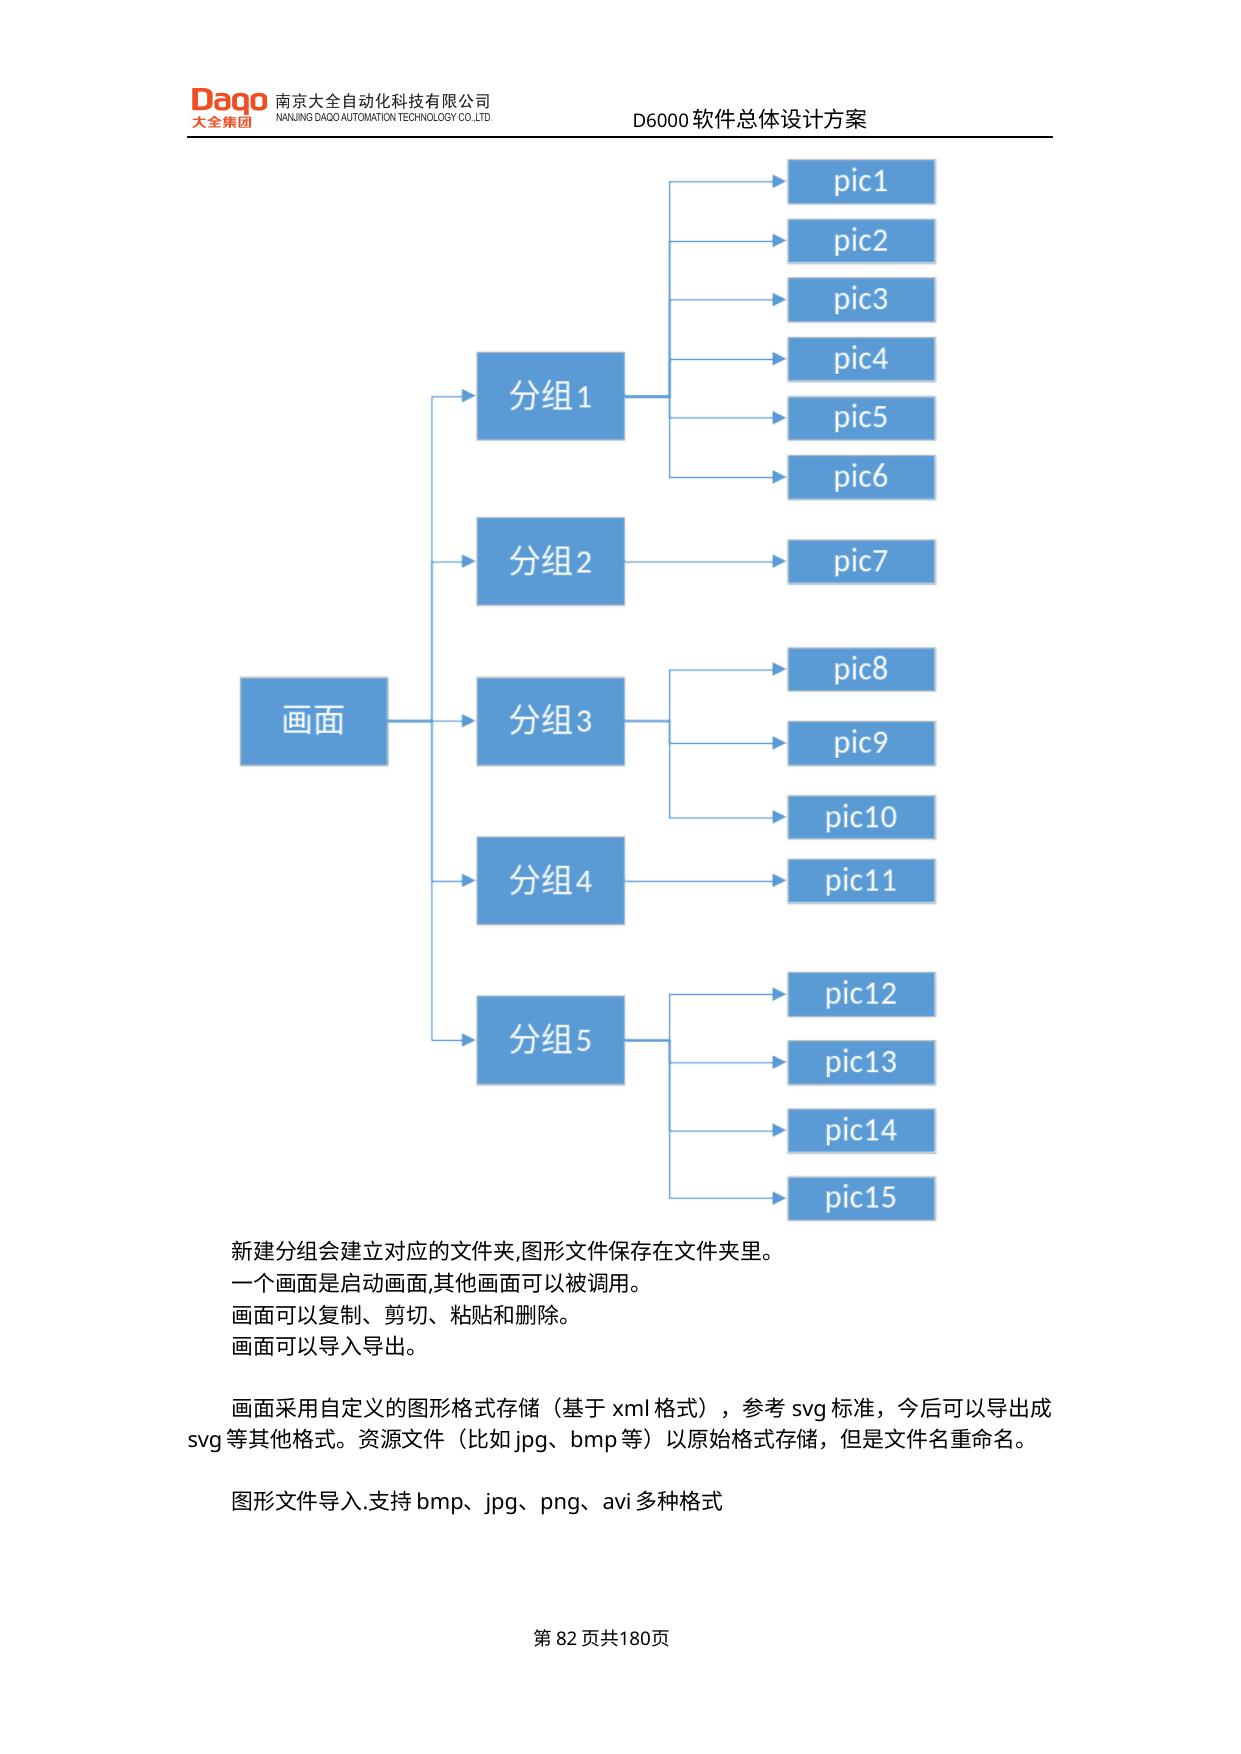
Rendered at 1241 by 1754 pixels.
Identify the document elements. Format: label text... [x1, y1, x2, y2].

text 一个画面是启动画面,其他画面可以被调用。 [187, 1266, 1053, 1298]
text 图形文件导入.支持bmp、jpg、png、avi多种格式 [187, 1484, 1053, 1516]
text 画面可以导入导出。 [187, 1329, 1053, 1361]
picture [187, 88, 492, 128]
text 画面可以复制、剪切、粘贴和删除。 [187, 1298, 1053, 1329]
text 画面采用自定义的图形格式存储（基于xml格式），参考svg标准，今后可以导出成svg等其他格式。资源文件（比如jpg、bmp等）以原始格式存储，但是文件名重命名。 [187, 1391, 1053, 1454]
text 新建分组会建立对应的文件夹,图形文件保存在文件夹里。 [187, 1234, 1053, 1266]
